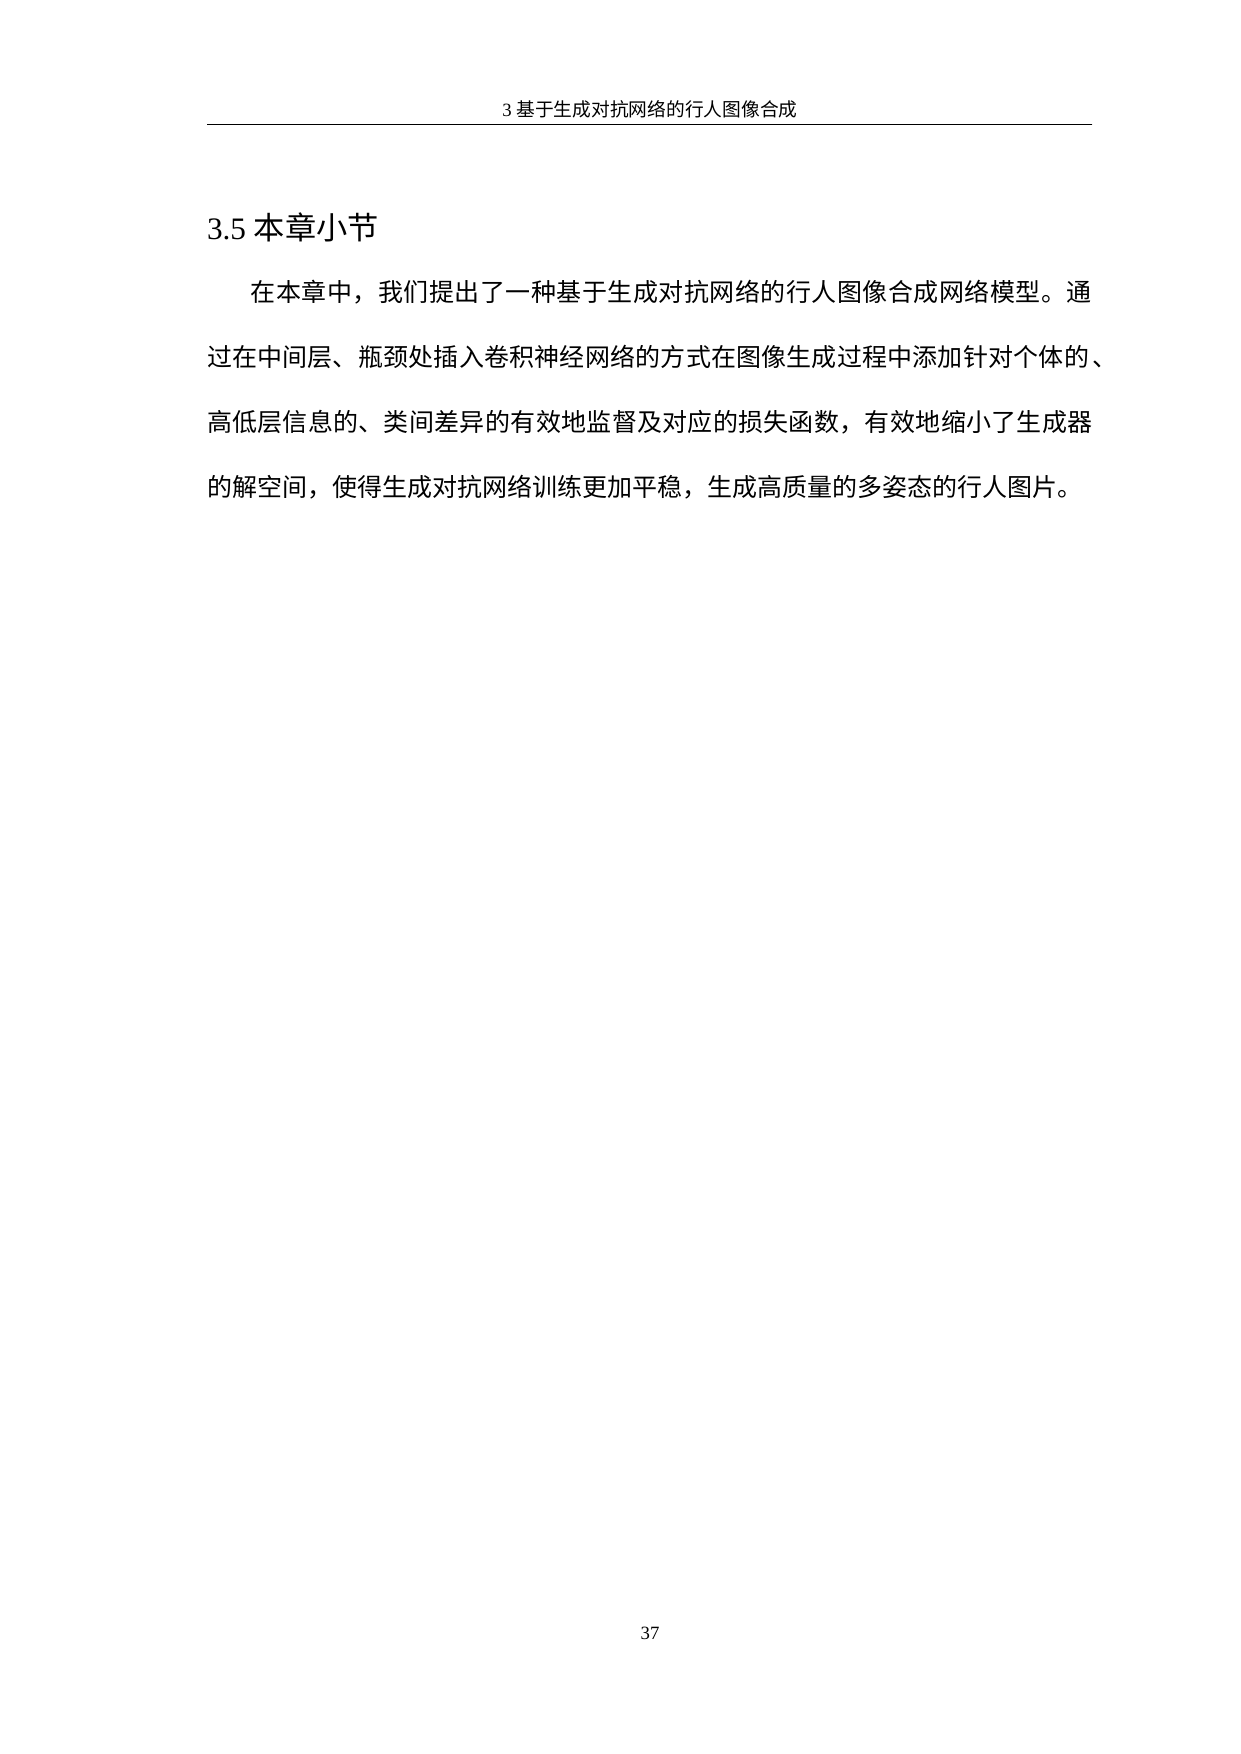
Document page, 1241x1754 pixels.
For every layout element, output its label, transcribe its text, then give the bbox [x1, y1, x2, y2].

text 在本章中，我们提出了一种基于生成对抗网络的行人图像合成网络模型。通过在中间层、瓶颈处插入卷积神经网络的方式在图像生成过程中添加针对个体的、高低层信息的、类间差异的有效地监督及对应的损失函数，有效地缩小了生成器的解空间，使得生成对抗网络训练更加平稳，生成高质量的多姿态的行人图片。 [207, 258, 1092, 518]
subtitle 3.5 本章小节 [207, 193, 1092, 258]
